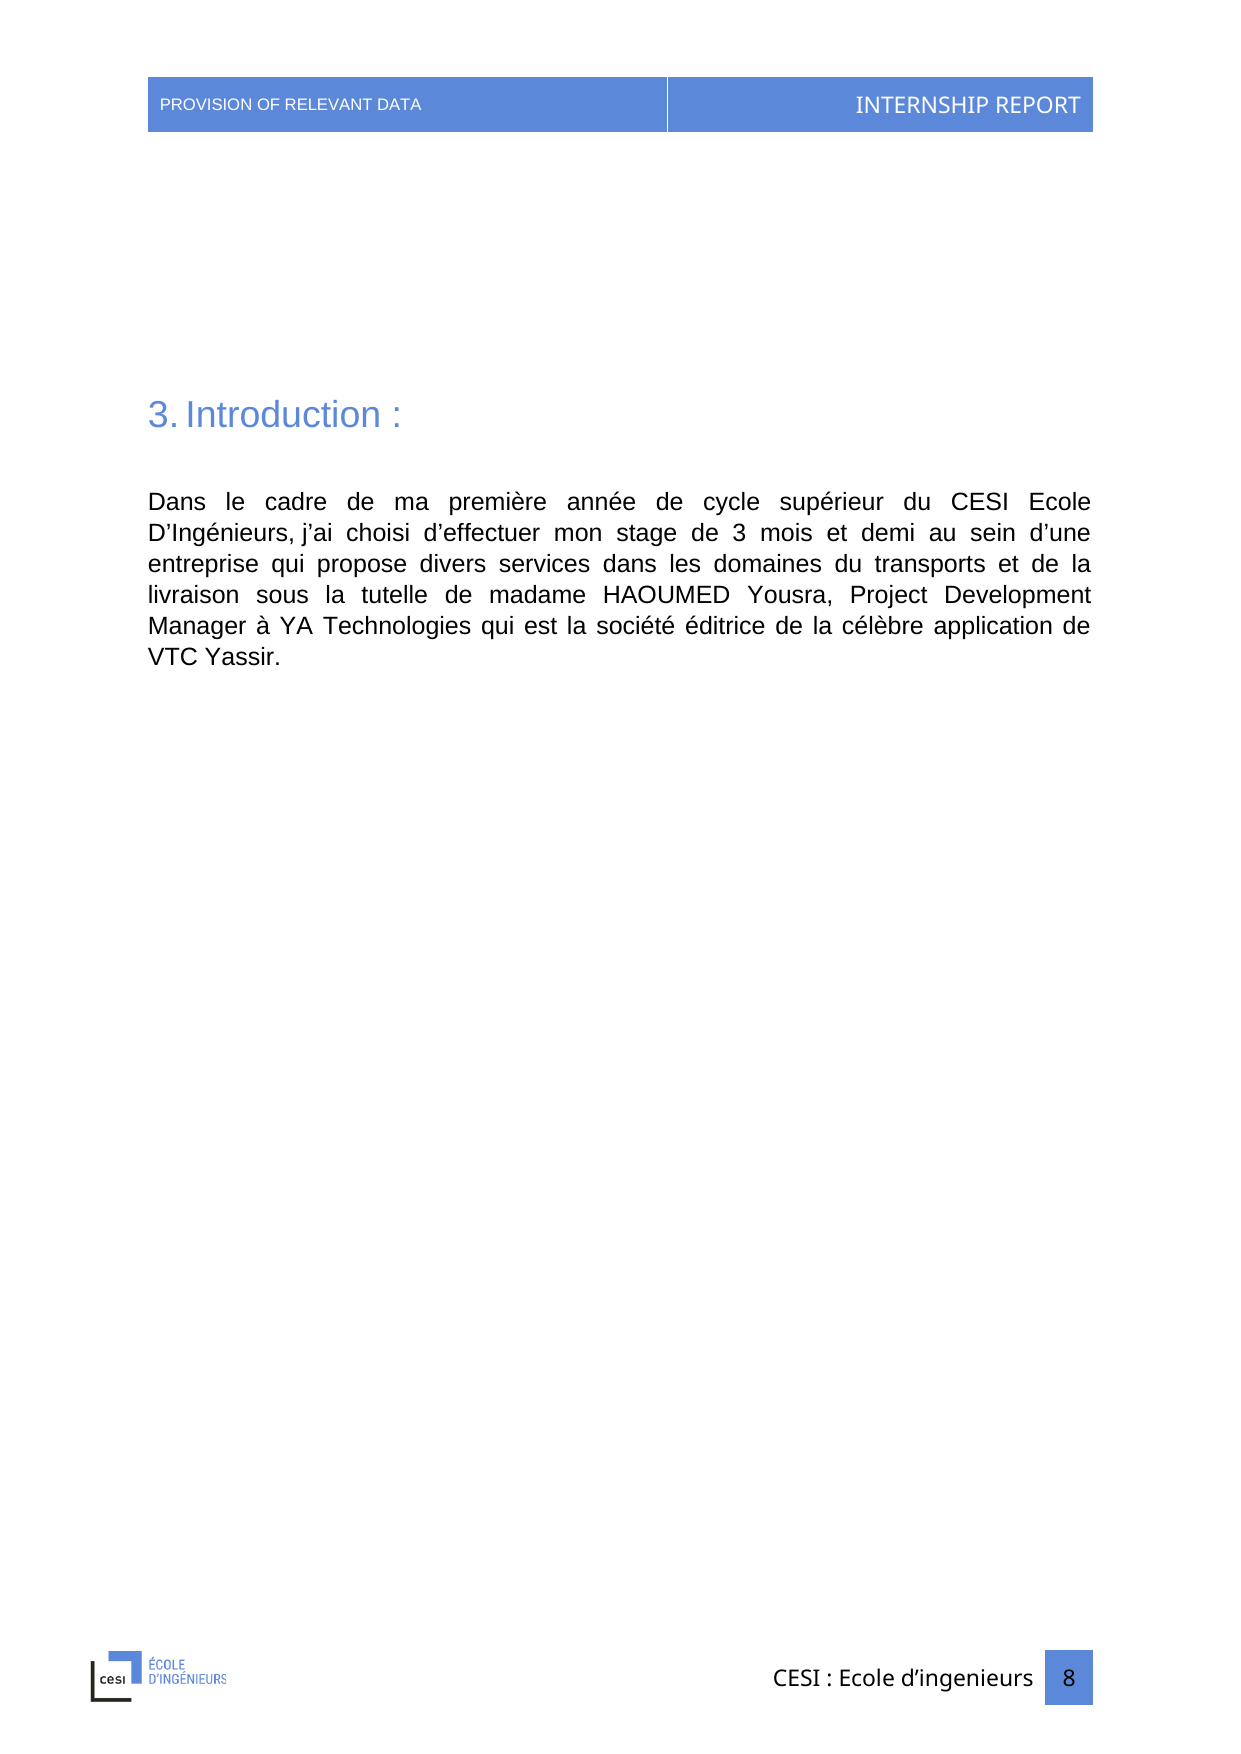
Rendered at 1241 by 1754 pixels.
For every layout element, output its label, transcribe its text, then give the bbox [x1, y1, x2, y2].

subtitle Introduction : [148, 392, 1093, 435]
picture [90, 1651, 227, 1702]
text Dans le cadre de ma première année de cycle supérieur du CESI Ecole D’Ingénieurs, j’ai choisi d’effectuer mon stage de 3 mois et demi au sein d’une entreprise qui propose divers services dans les domaines du transports et de la livraison sous la tutelle de madame HAOUMED Yousra, Project Development Manager à YA Technologies qui est la société éditrice de la célèbre application de VTC Yassir. [148, 486, 1093, 670]
